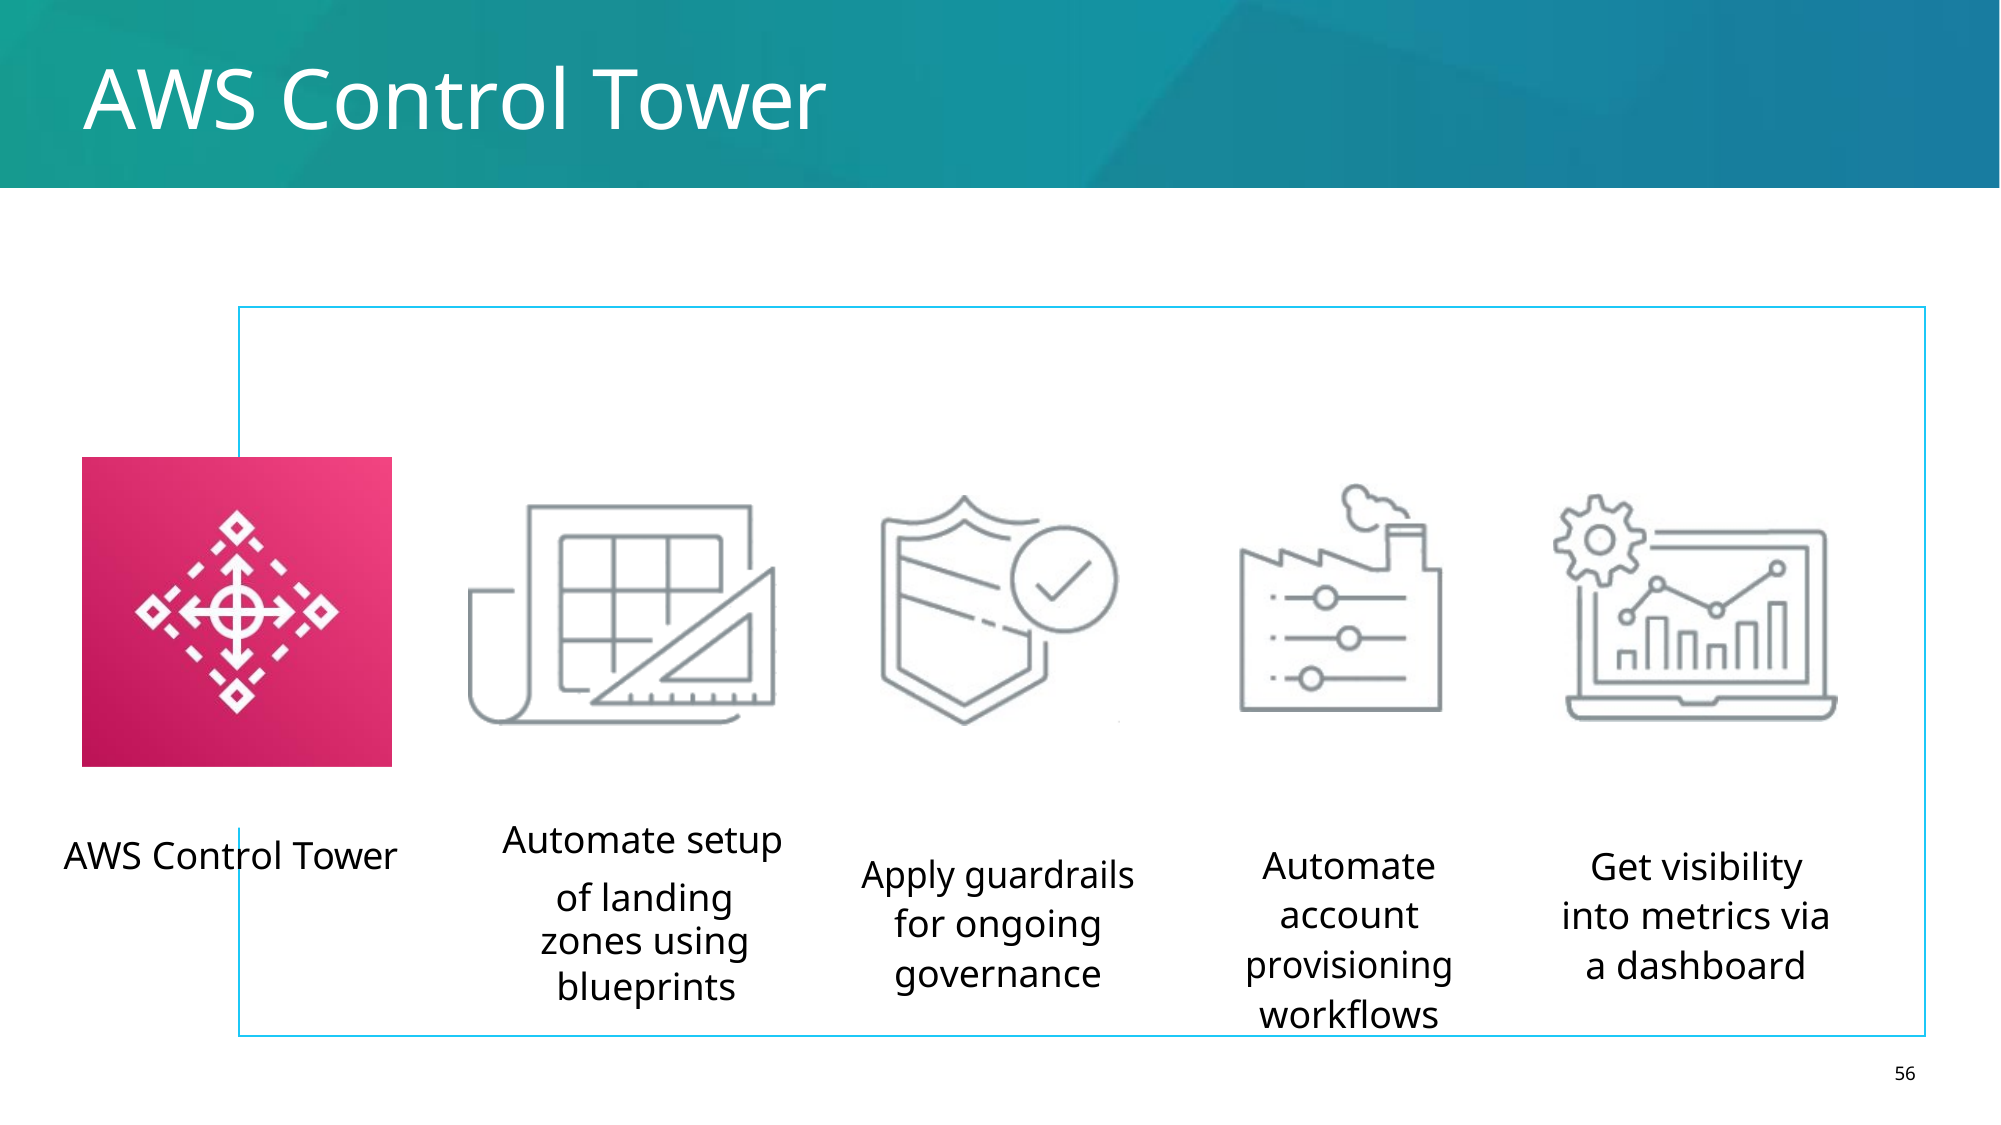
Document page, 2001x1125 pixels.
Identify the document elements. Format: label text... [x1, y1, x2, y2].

text Apply guardrails for ongoing governance [851, 848, 1144, 999]
picture [1553, 493, 1838, 722]
text of landing [555, 879, 791, 919]
text zones using [540, 919, 791, 964]
picture [468, 504, 777, 726]
picture [1239, 483, 1444, 712]
subtitle AWS Control Tower Automate setup [63, 828, 791, 879]
text blueprints [556, 964, 791, 1009]
picture [82, 457, 392, 766]
text Automate account provisioning workflows [1238, 839, 1460, 1040]
picture [880, 495, 1120, 726]
text Get visibility into metrics via a dashboard [1558, 840, 1833, 991]
picture [0, 0, 2000, 188]
